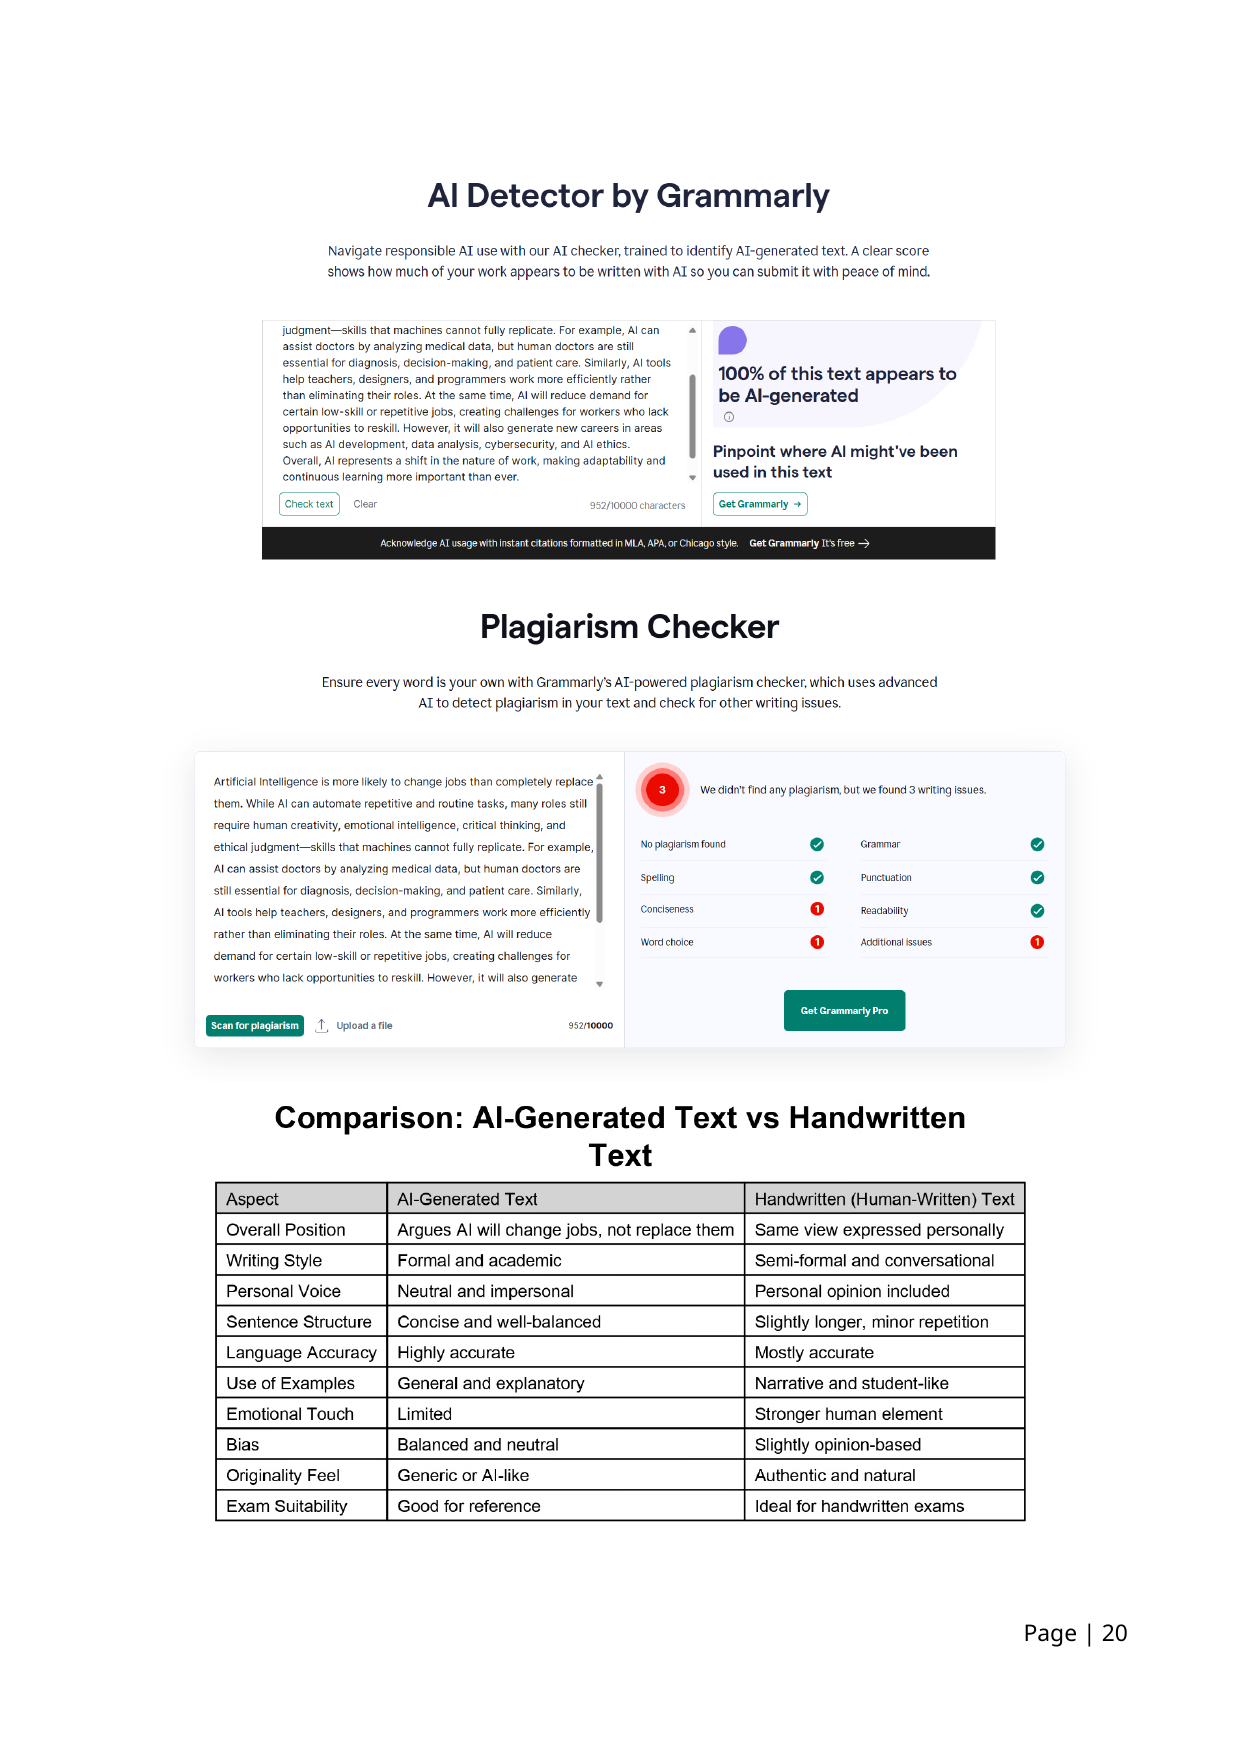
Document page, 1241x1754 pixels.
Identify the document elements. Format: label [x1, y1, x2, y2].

picture [112, 1084, 1128, 1558]
picture [112, 150, 1140, 577]
picture [112, 579, 1142, 1082]
